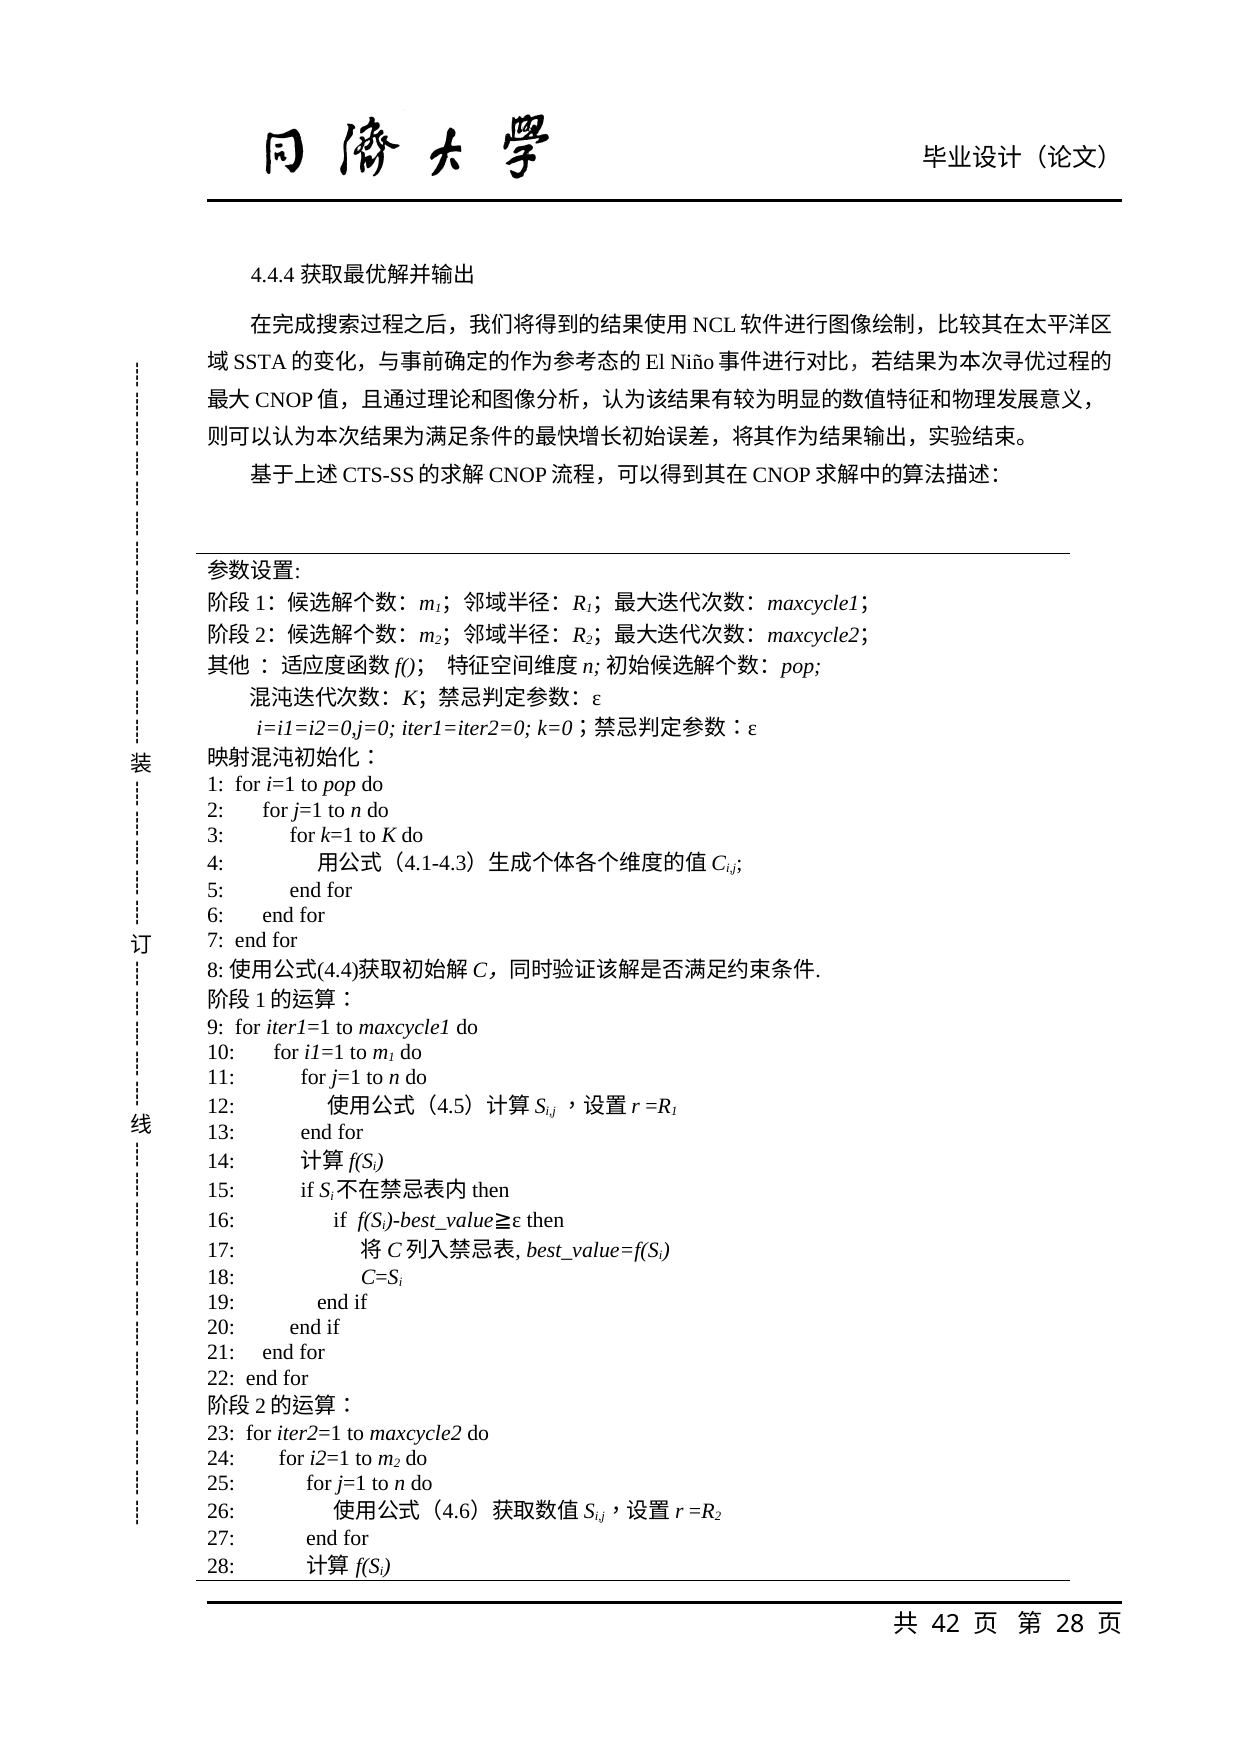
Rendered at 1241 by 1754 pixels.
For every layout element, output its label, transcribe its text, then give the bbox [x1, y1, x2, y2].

text 在完成搜索过程之后，我们将得到的结果使用NCL软件进行图像绘制，比较其在太平洋区域SSTA的变化，与事前确定的作为参考态的El Niño事件进行对比，若结果为本次寻优过程的最大CNOP值，且通过理论和图像分析，认为该结果有较为明显的数值特征和物理发展意义，则可以认为本次结果为满足条件的最快增长初始误差，将其作为结果输出，实验结束。 [207, 302, 1122, 452]
picture [244, 106, 567, 185]
text 基于上述CTS-SS的求解CNOP流程，可以得到其在CNOP求解中的算法描述： [207, 452, 1122, 490]
subtitle 4.4.4 获取最优解并输出 [207, 252, 1122, 290]
